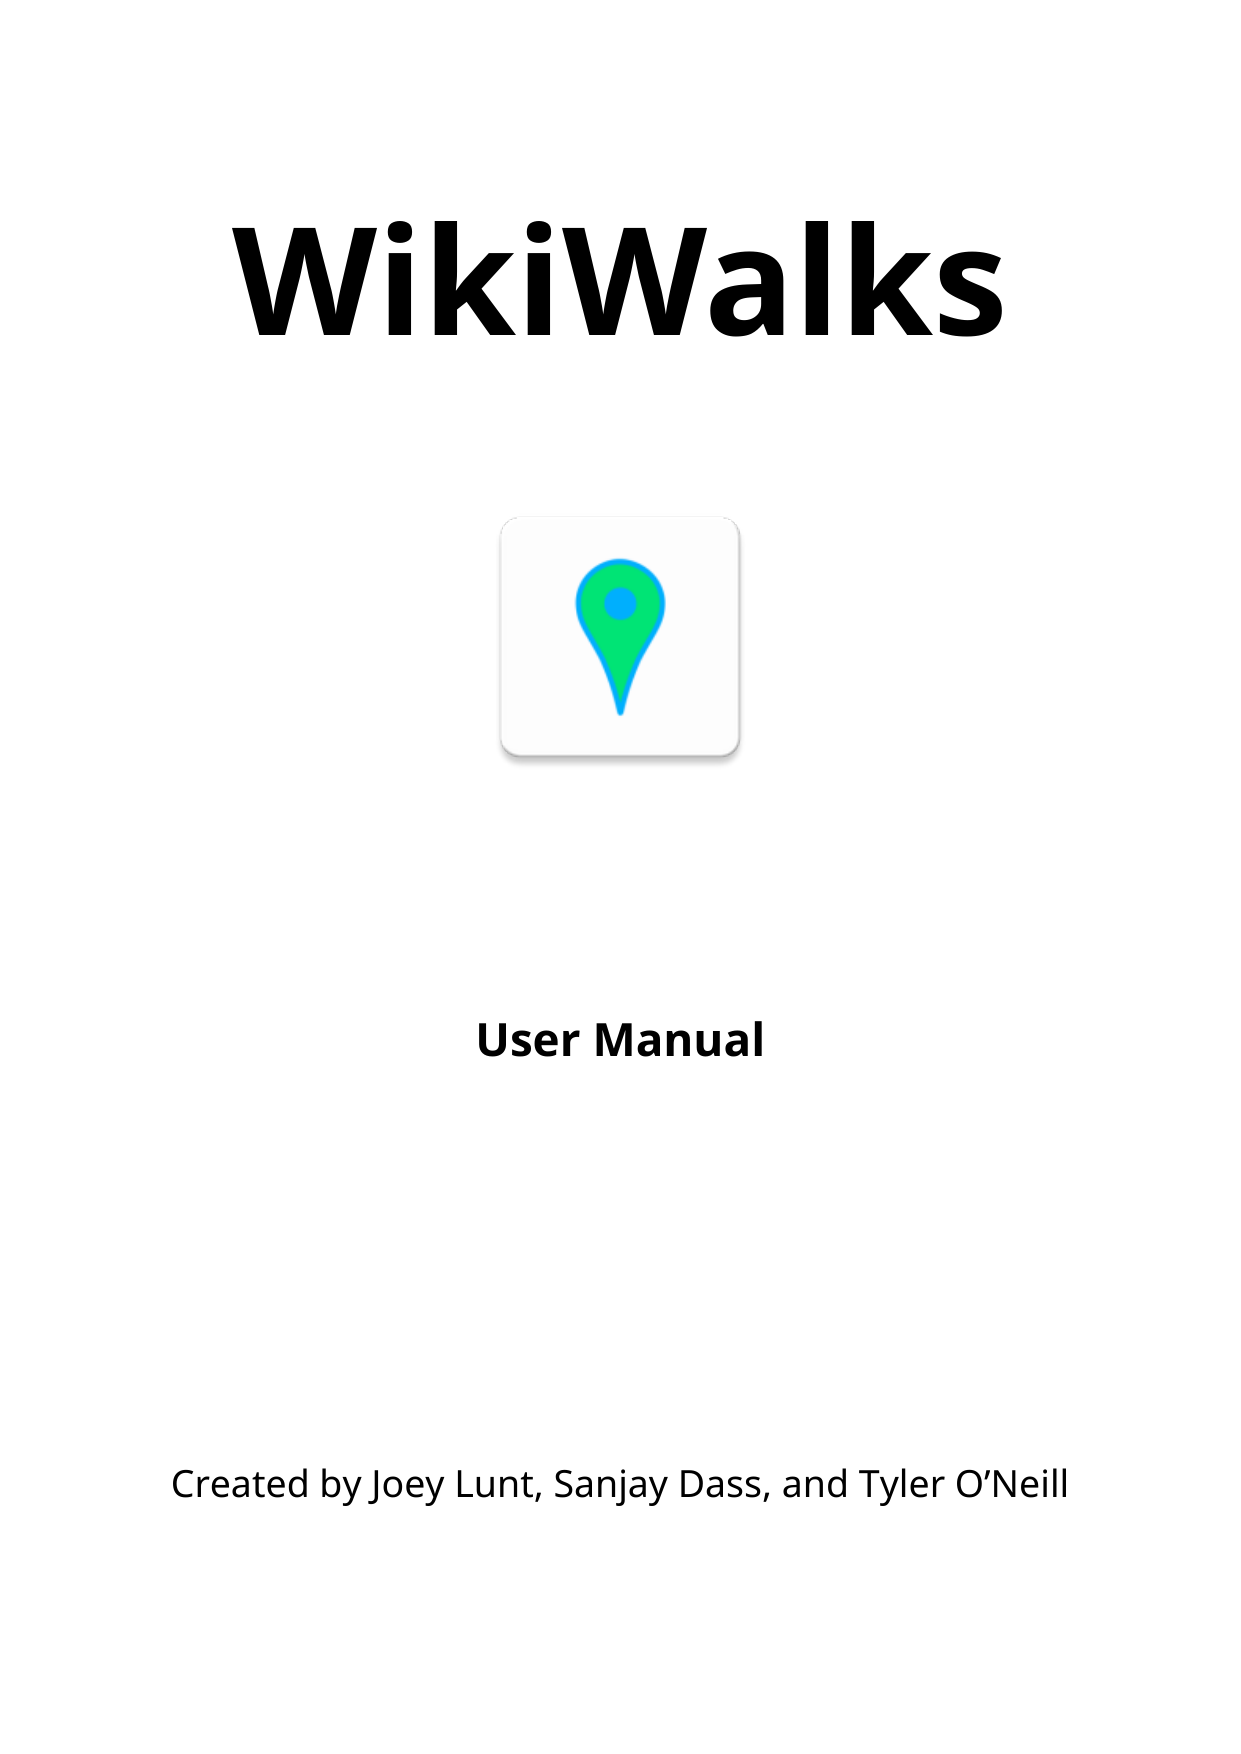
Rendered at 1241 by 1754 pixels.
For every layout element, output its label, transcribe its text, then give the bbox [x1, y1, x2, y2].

text User Manual [150, 1008, 1090, 1070]
text Created by Joey Lunt, Sanjay Dass, and Tyler O’Neill [150, 1457, 1090, 1508]
picture [470, 487, 770, 788]
title WikiWalks [150, 175, 1090, 379]
